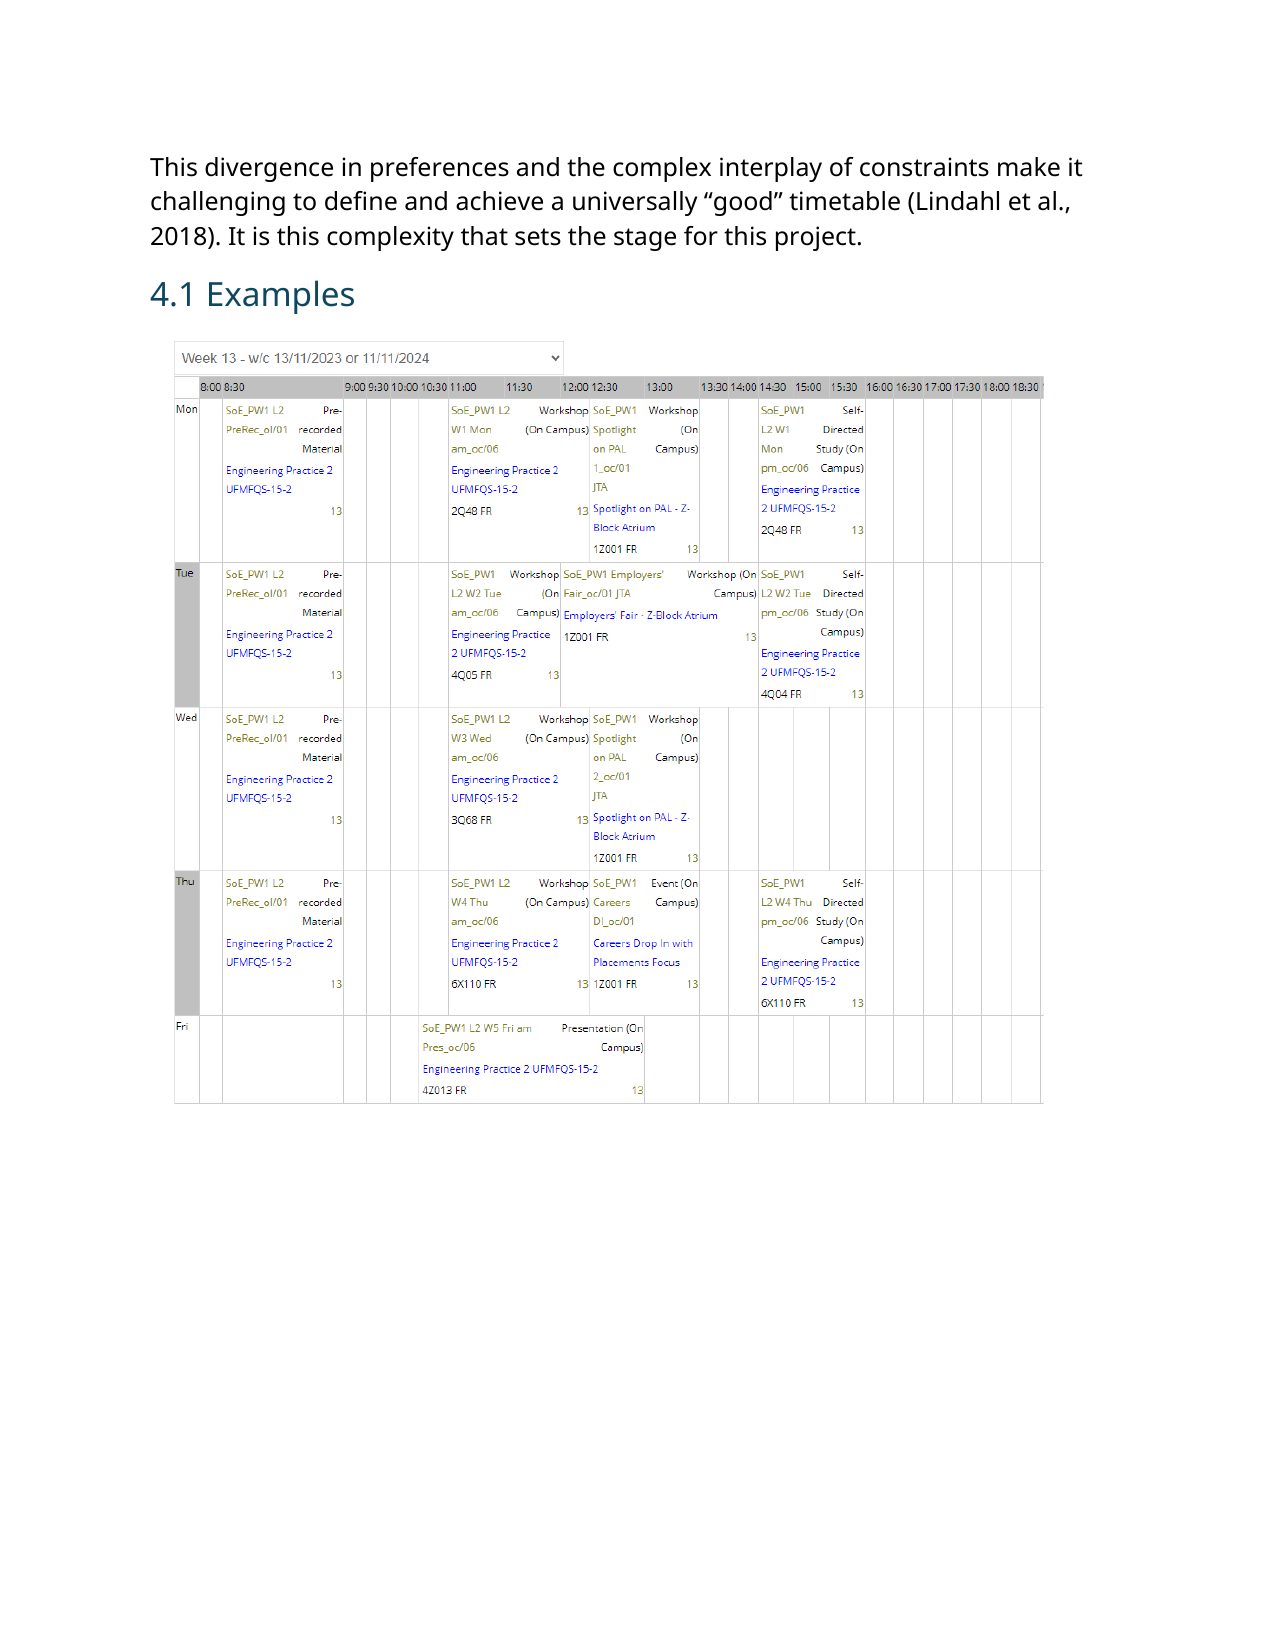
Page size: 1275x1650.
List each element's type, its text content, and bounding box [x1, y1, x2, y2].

subtitle 4.1 Examples [150, 271, 1125, 316]
text This divergence in preferences and the complex interplay of constraints make it challenging to define and achieve a universally “good” timetable (Lindahl et al., 2018). It is this complexity that sets the stage for this project. [150, 150, 1125, 252]
picture [168, 335, 1044, 1119]
